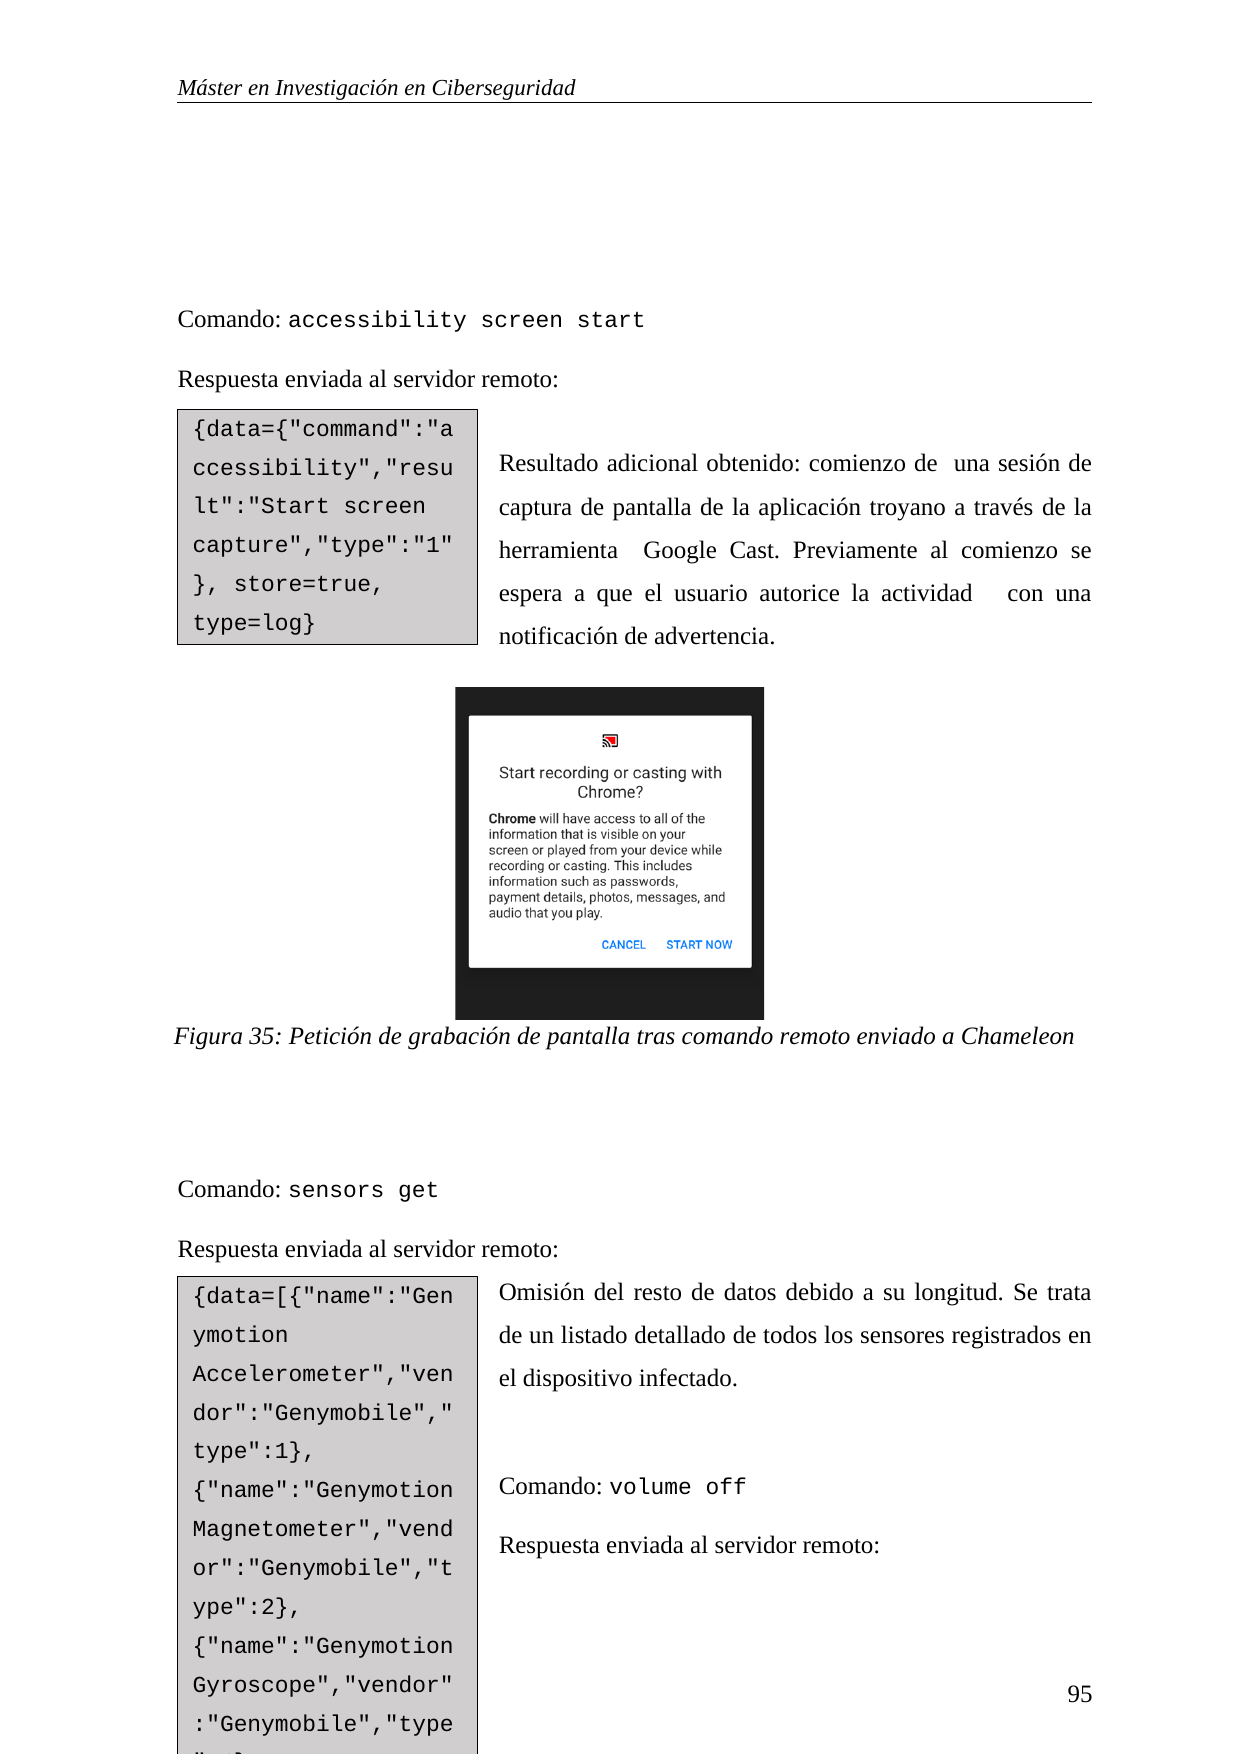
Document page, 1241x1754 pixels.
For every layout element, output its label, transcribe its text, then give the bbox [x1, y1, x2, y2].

text Resultado adicional obtenido: comienzo de una sesión de captura de pantalla de la aplicación troyano a través de la herramienta Google Cast. Previamente al comienzo se espera a que el usuario autorice la actividad con una notificación de advertencia. [177, 448, 1092, 650]
text Comando: sensors get [177, 1174, 1092, 1204]
text Respuesta enviada al servidor remoto: [177, 364, 1092, 393]
text Comando: accessibility screen start [177, 304, 1092, 334]
text Omisión del resto de datos debido a su longitud. Se trata de un listado detallado de todos los sensores registrados en el dispositivo infectado. [478, 1277, 1092, 1392]
text Comando: volume off [478, 1471, 1092, 1501]
text Respuesta enviada al servidor remoto: [177, 1234, 1092, 1263]
picture [455, 687, 765, 1020]
text Respuesta enviada al servidor remoto: [478, 1531, 1092, 1559]
